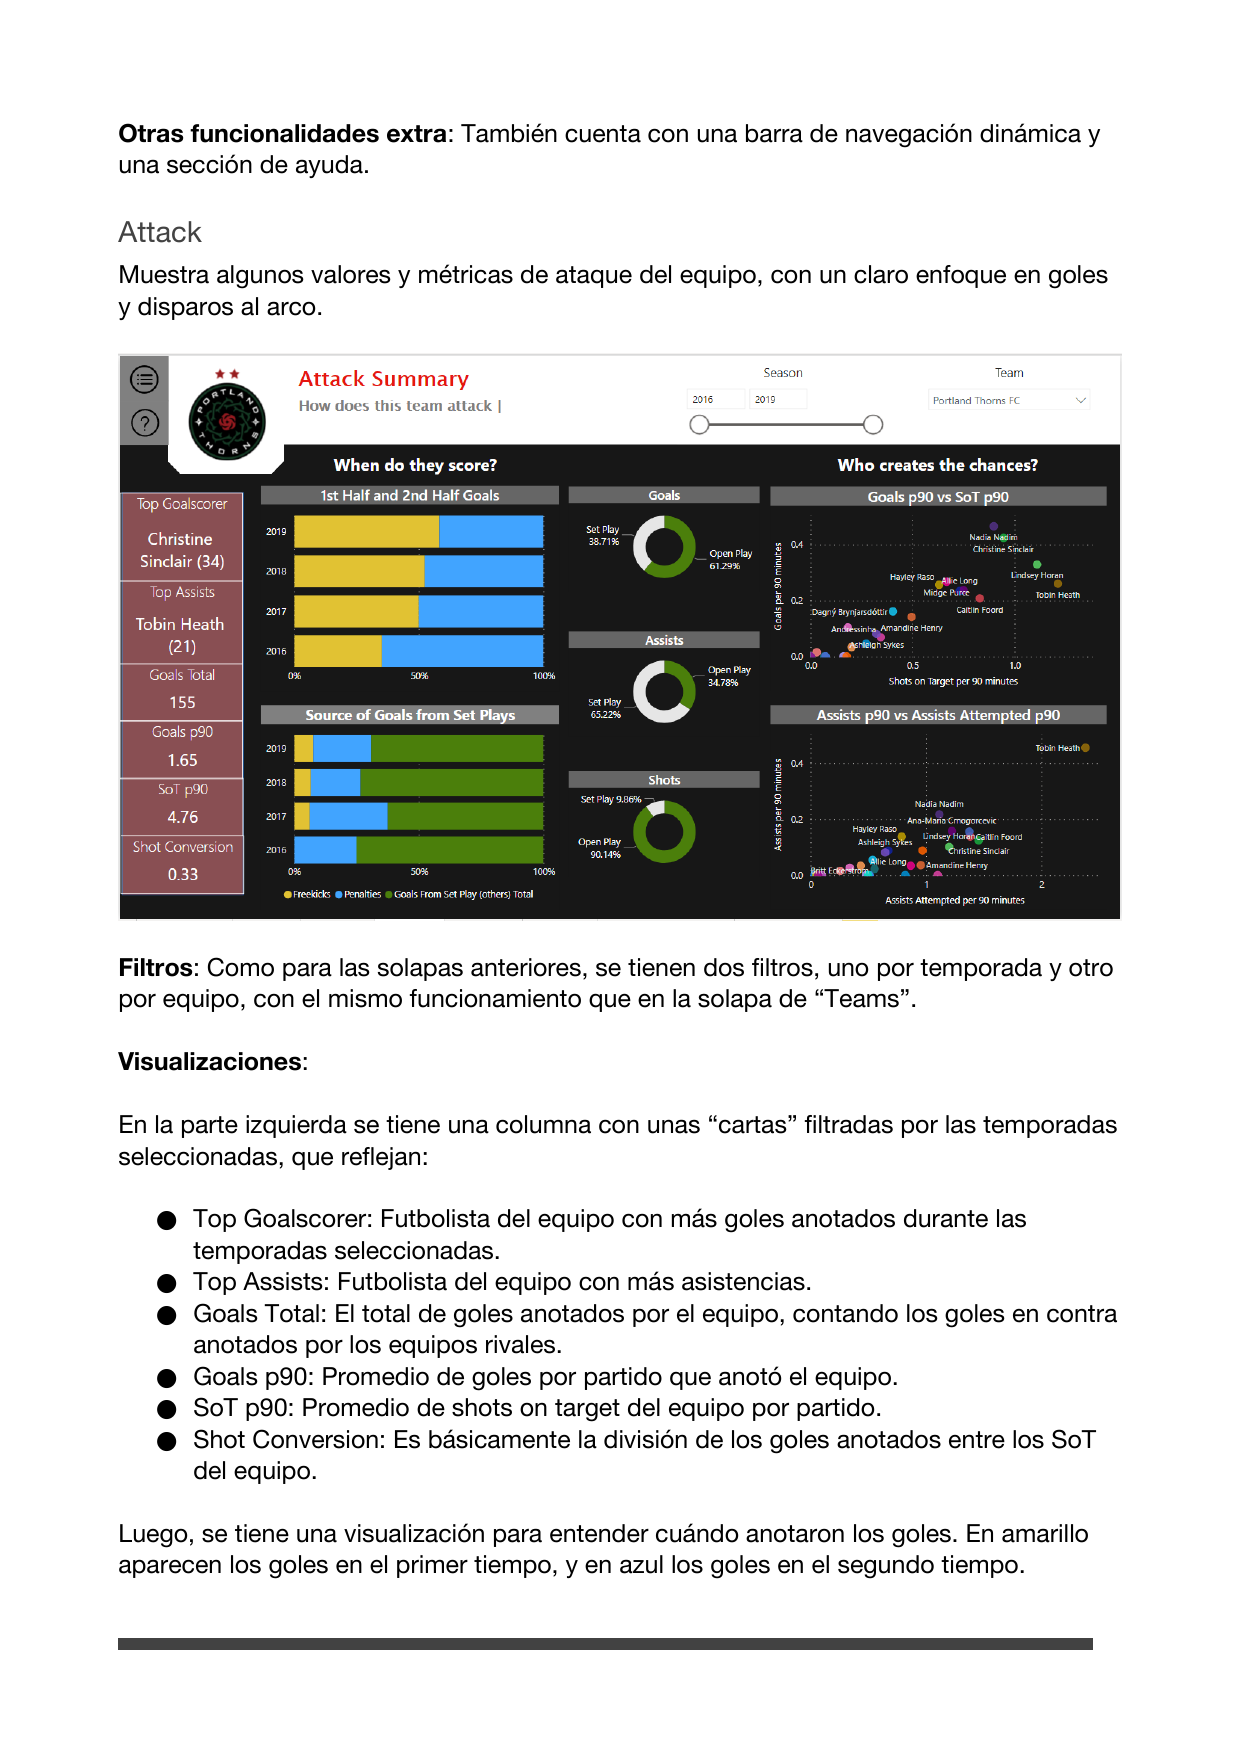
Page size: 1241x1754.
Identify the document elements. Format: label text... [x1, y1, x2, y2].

list SoT p90: Promedio de shots on target del equipo por partido. [156, 1392, 1122, 1424]
text Muestra algunos valores y métricas de ataque del equipo, con un claro enfoque en goles y disparos al arco. [118, 259, 1122, 322]
picture [118, 353, 1122, 921]
list Goals p90: Promedio de goles por partido que anotó el equipo. [156, 1361, 1122, 1392]
text Filtros: Como para las solapas anteriores, se tienen dos filtros, uno por temporada y otro por equipo, con el mismo funcionamiento que en la solapa de “Teams”. [118, 952, 1122, 1015]
text Visualizaciones: [118, 1046, 1122, 1078]
picture [118, 1638, 1093, 1650]
text Otras funcionalidades extra: También cuenta con una barra de navegación dinámica y una sección de ayuda. [118, 118, 1122, 181]
list Top Assists: Futbolista del equipo con más asistencias. [156, 1266, 1122, 1298]
list Goals Total: El total de goles anotados por el equipo, contando los goles en contra anotados por los equipos rivales. [156, 1298, 1122, 1361]
text En la parte izquierda se tiene una columna con unas “cartas” filtradas por las temporadas seleccionadas, que reflejan: [118, 1109, 1122, 1172]
list Top Goalscorer: Futbolista del equipo con más goles anotados durante las temporadas seleccionadas. [156, 1203, 1122, 1266]
subtitle Attack [118, 214, 1122, 251]
list Shot Conversion: Es básicamente la división de los goles anotados entre los SoT del equipo. [156, 1424, 1122, 1487]
text Luego, se tiene una visualización para entender cuándo anotaron los goles. En amarillo aparecen los goles en el primer tiempo, y en azul los goles en el segundo tiempo. [118, 1518, 1122, 1581]
